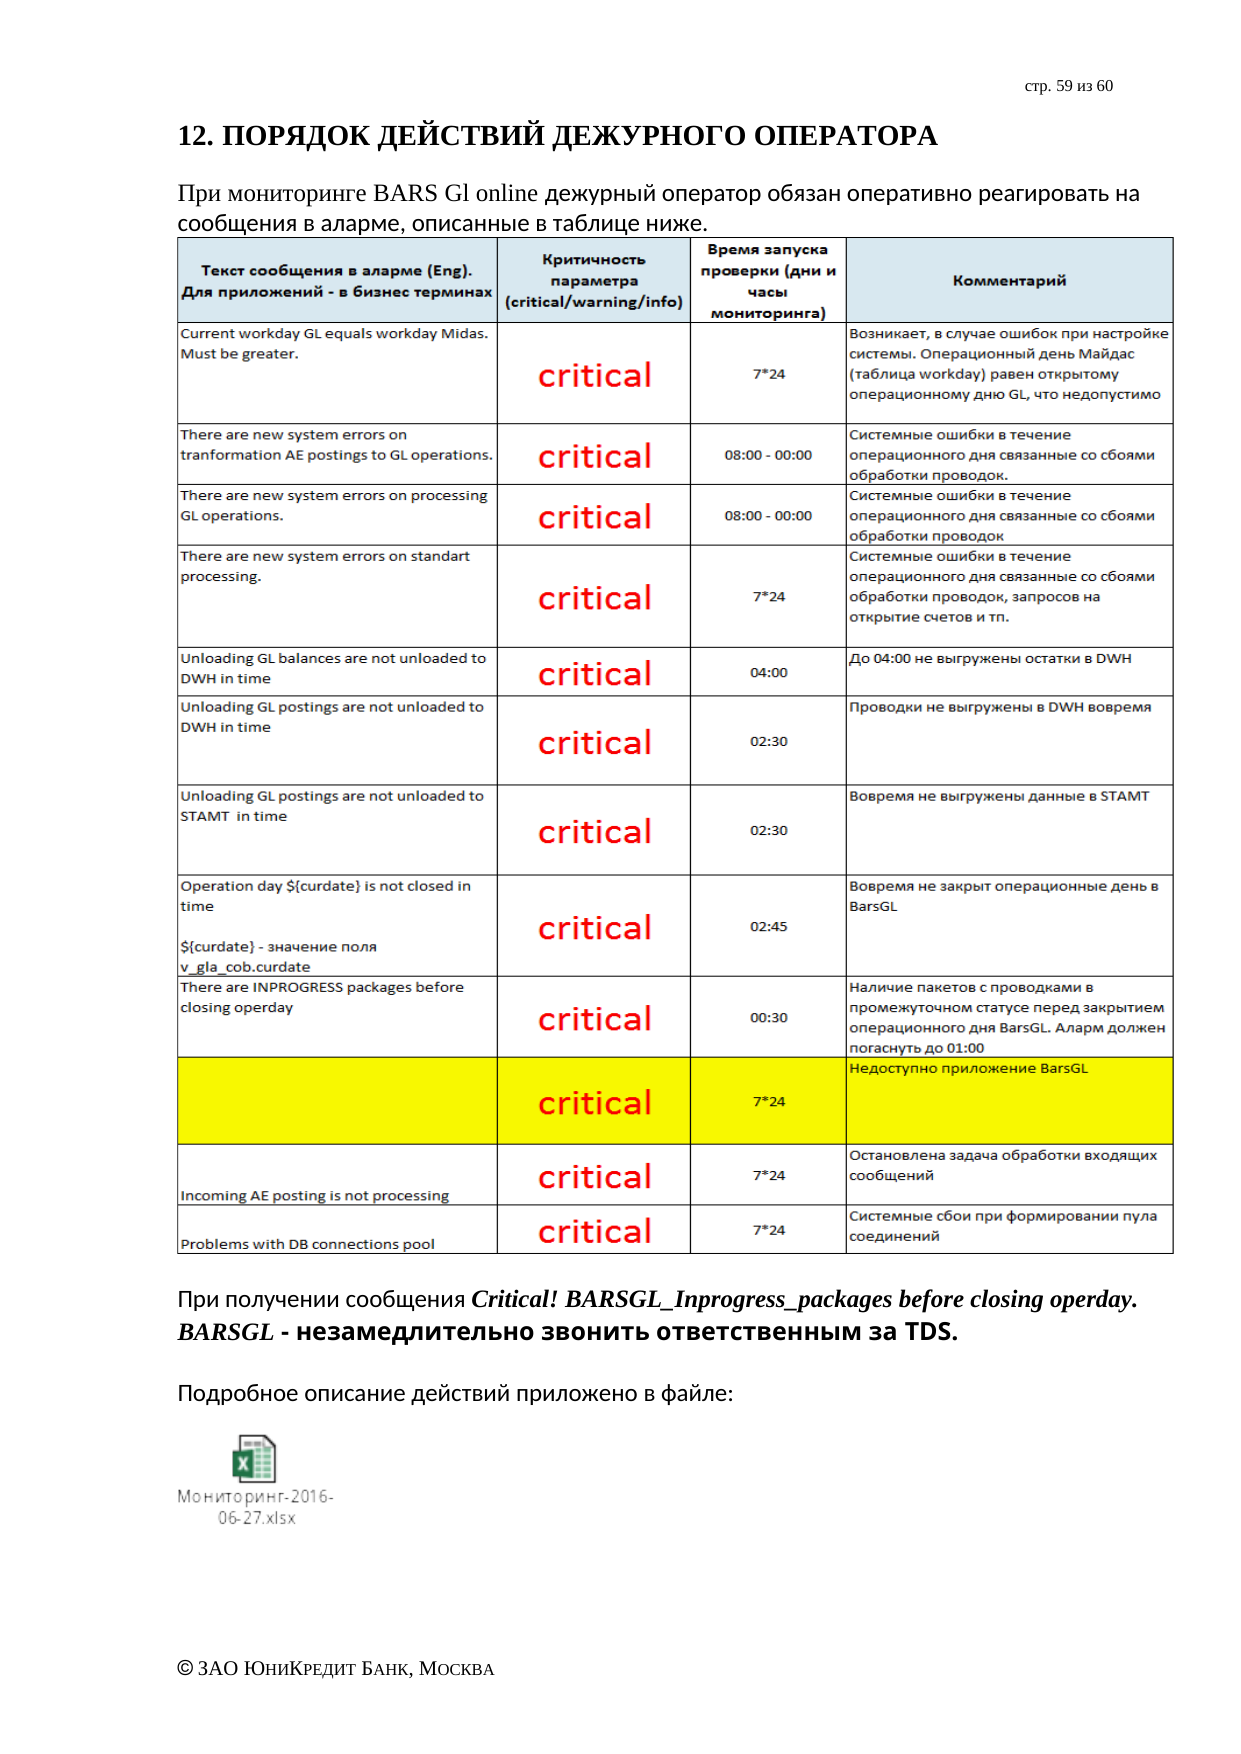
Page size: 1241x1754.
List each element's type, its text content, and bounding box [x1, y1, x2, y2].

text При получении сообщения Critical! BARSGL_Inprogress_packages before closing operday. BARSGL - незамедлительно звонить ответственным за TDS. [177, 1283, 1152, 1377]
text При мониторинге BARS Gl online дежурный оператор обязан оперативно реагировать на сообщения в аларме, описанные в таблице ниже. [177, 177, 1152, 237]
text Подробное описание действий приложено в файле: [177, 1377, 1152, 1407]
subtitle Порядок действий дежурного оператора [177, 118, 1152, 152]
picture [177, 237, 1175, 1255]
